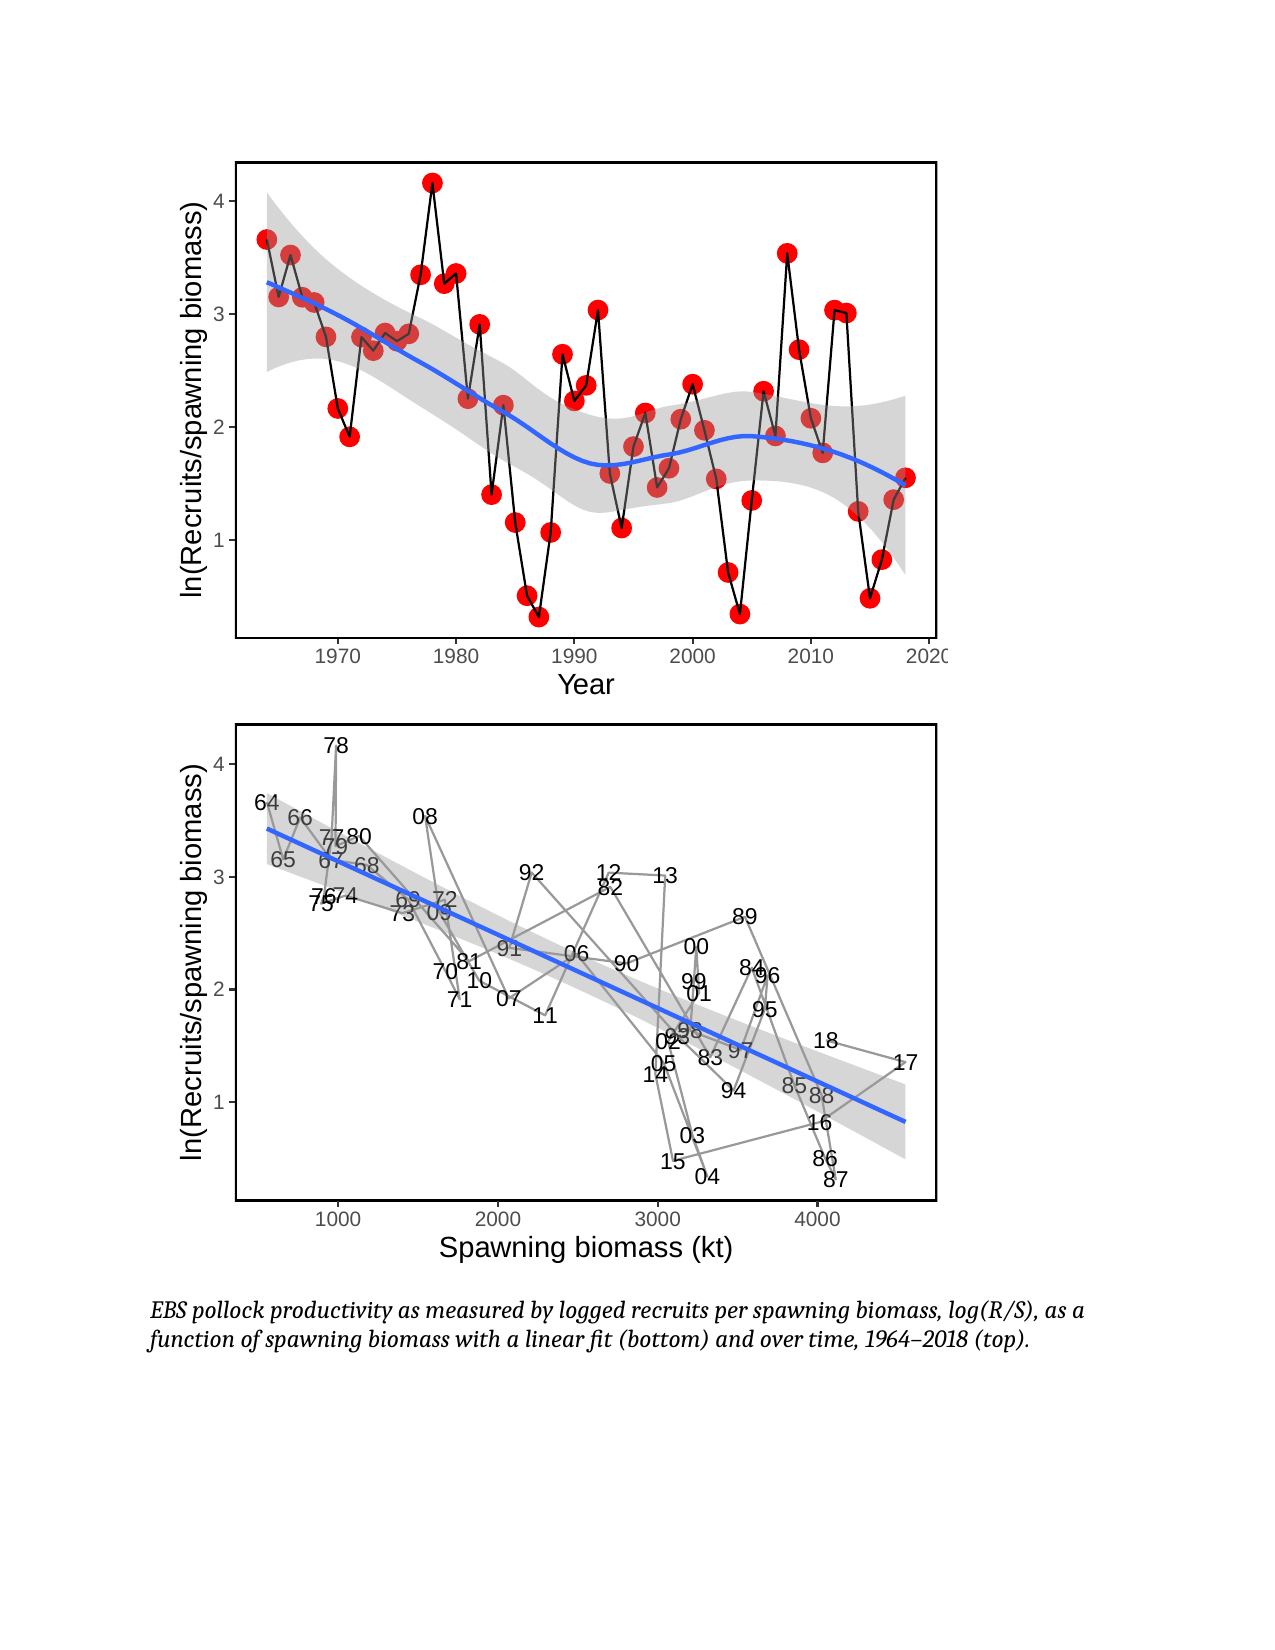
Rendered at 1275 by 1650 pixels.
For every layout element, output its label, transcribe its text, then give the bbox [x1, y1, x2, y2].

text EBS pollock productivity as measured by logged recruits per spawning biomass, log(R/S), as a function of spawning biomass with a linear fit (bottom) and over time, 1964–2018 (top). [150, 1296, 1125, 1353]
